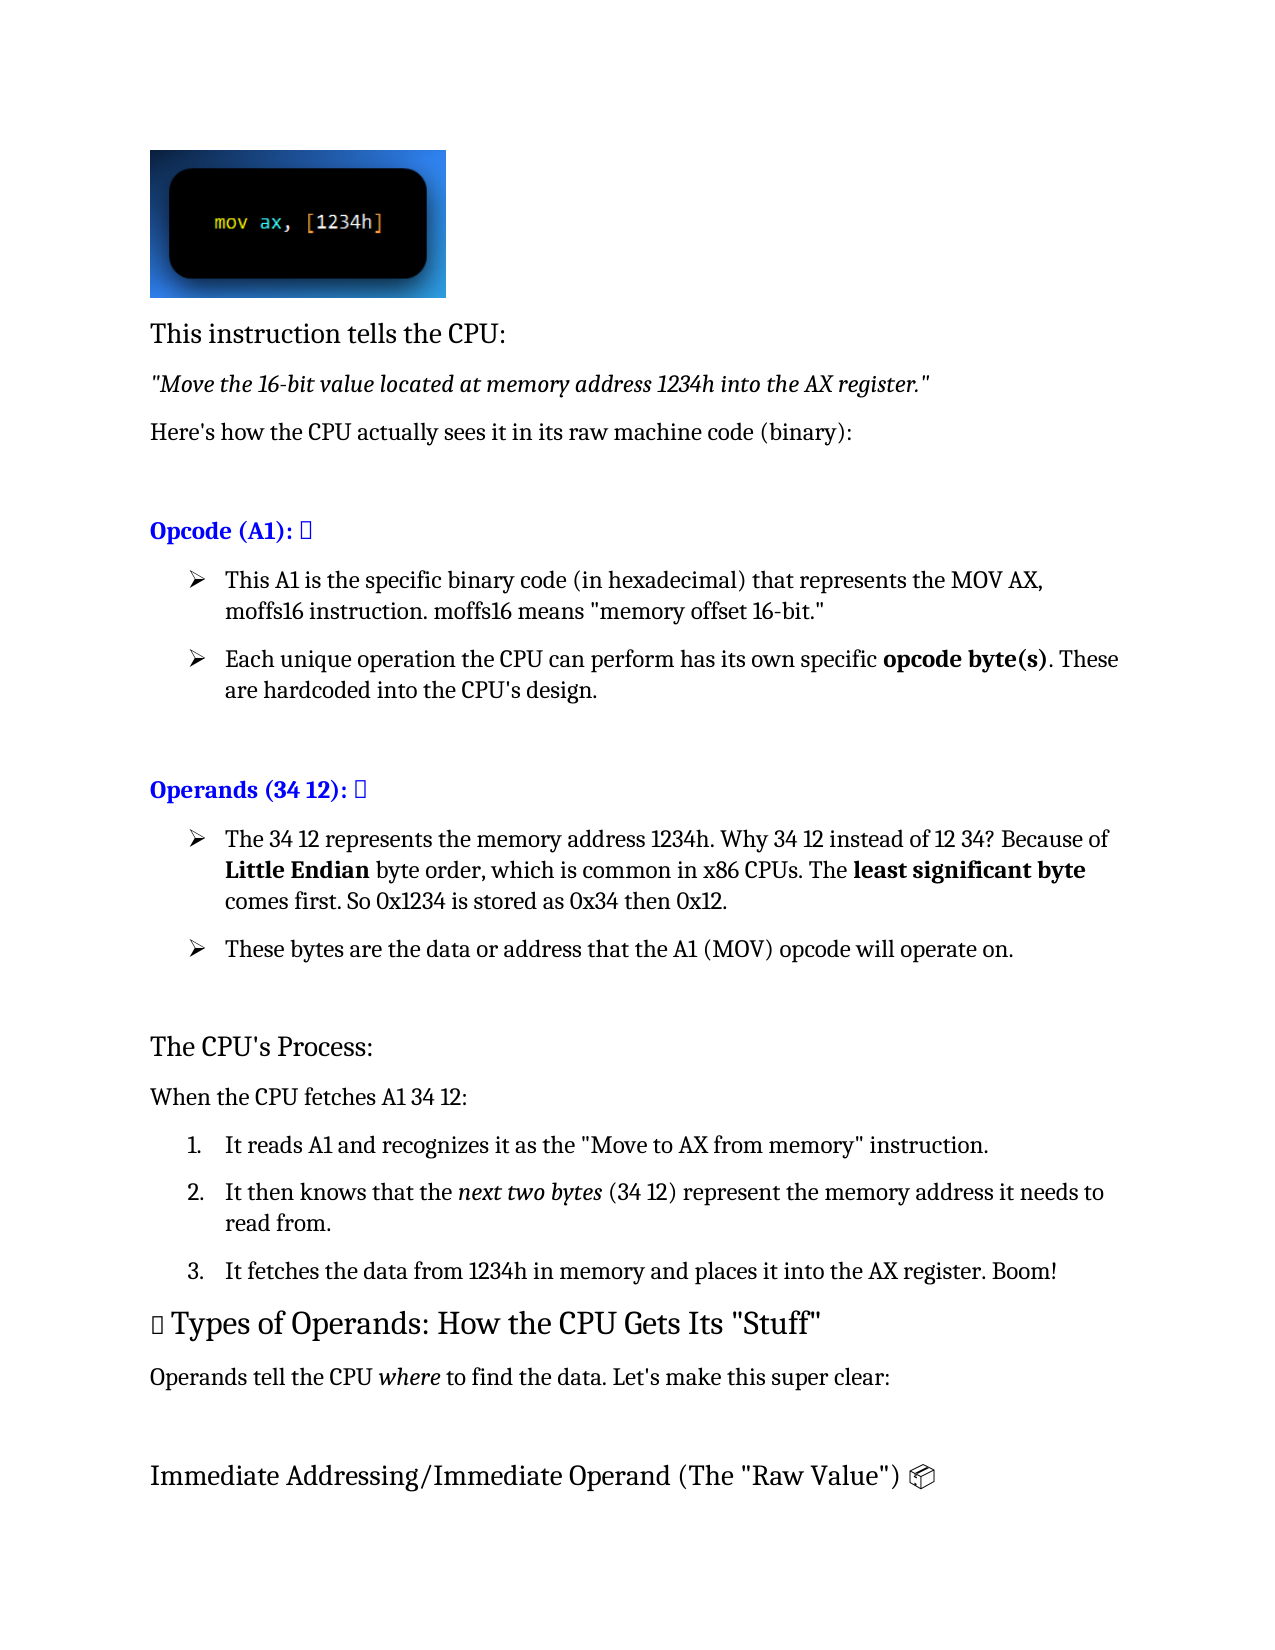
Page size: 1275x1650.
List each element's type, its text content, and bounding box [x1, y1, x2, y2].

text Here's how the CPU actually sees it in its raw machine code (binary): [150, 417, 1125, 446]
list These bytes are the data or address that the A1 (MOV) opcode will operate on. [187, 935, 1125, 963]
picture [150, 150, 446, 298]
text When the CPU fetches A1 34 12: [150, 1083, 1125, 1112]
list It reads A1 and recognizes it as the "Move to AX from memory" instruction. [187, 1131, 1125, 1159]
text Opcode (A1): 🎨 [150, 513, 1125, 547]
list It fetches the data from 1234h in memory and places it into the AX register. Boom! [187, 1257, 1125, 1286]
text Operands tell the CPU where to find the data. Let's make this super clear: [150, 1363, 1125, 1392]
list It then knows that the next two bytes (34 12) represent the memory address it needs to read from. [187, 1178, 1125, 1238]
text 🧩 Types of Operands: How the CPU Gets Its "Stuff" [150, 1305, 1125, 1343]
text "Move the 16-bit value located at memory address 1234h into the AX register." [150, 370, 1125, 398]
list This A1 is the specific binary code (in hexadecimal) that represents the MOV AX, moffs16 instruction. moffs16 means "memory offset 16-bit." [187, 566, 1125, 626]
text Immediate Addressing/Immediate Operand (The "Raw Value") 📦 [150, 1458, 1125, 1492]
text The CPU's Process: [150, 1030, 1125, 1064]
list Each unique operation the CPU can perform has its own specific opcode byte(s). These are hardcoded into the CPU's design. [187, 645, 1125, 705]
text This instruction tells the CPU: [150, 317, 1125, 350]
list The 34 12 represents the memory address 1234h. Why 34 12 instead of 12 34? Because of Little Endian byte order, which is common in x86 CPUs. The least significant byte comes first. So 0x1234 is stored as 0x34 then 0x12. [187, 825, 1125, 916]
text Operands (34 12): 🔢 [150, 771, 1125, 806]
